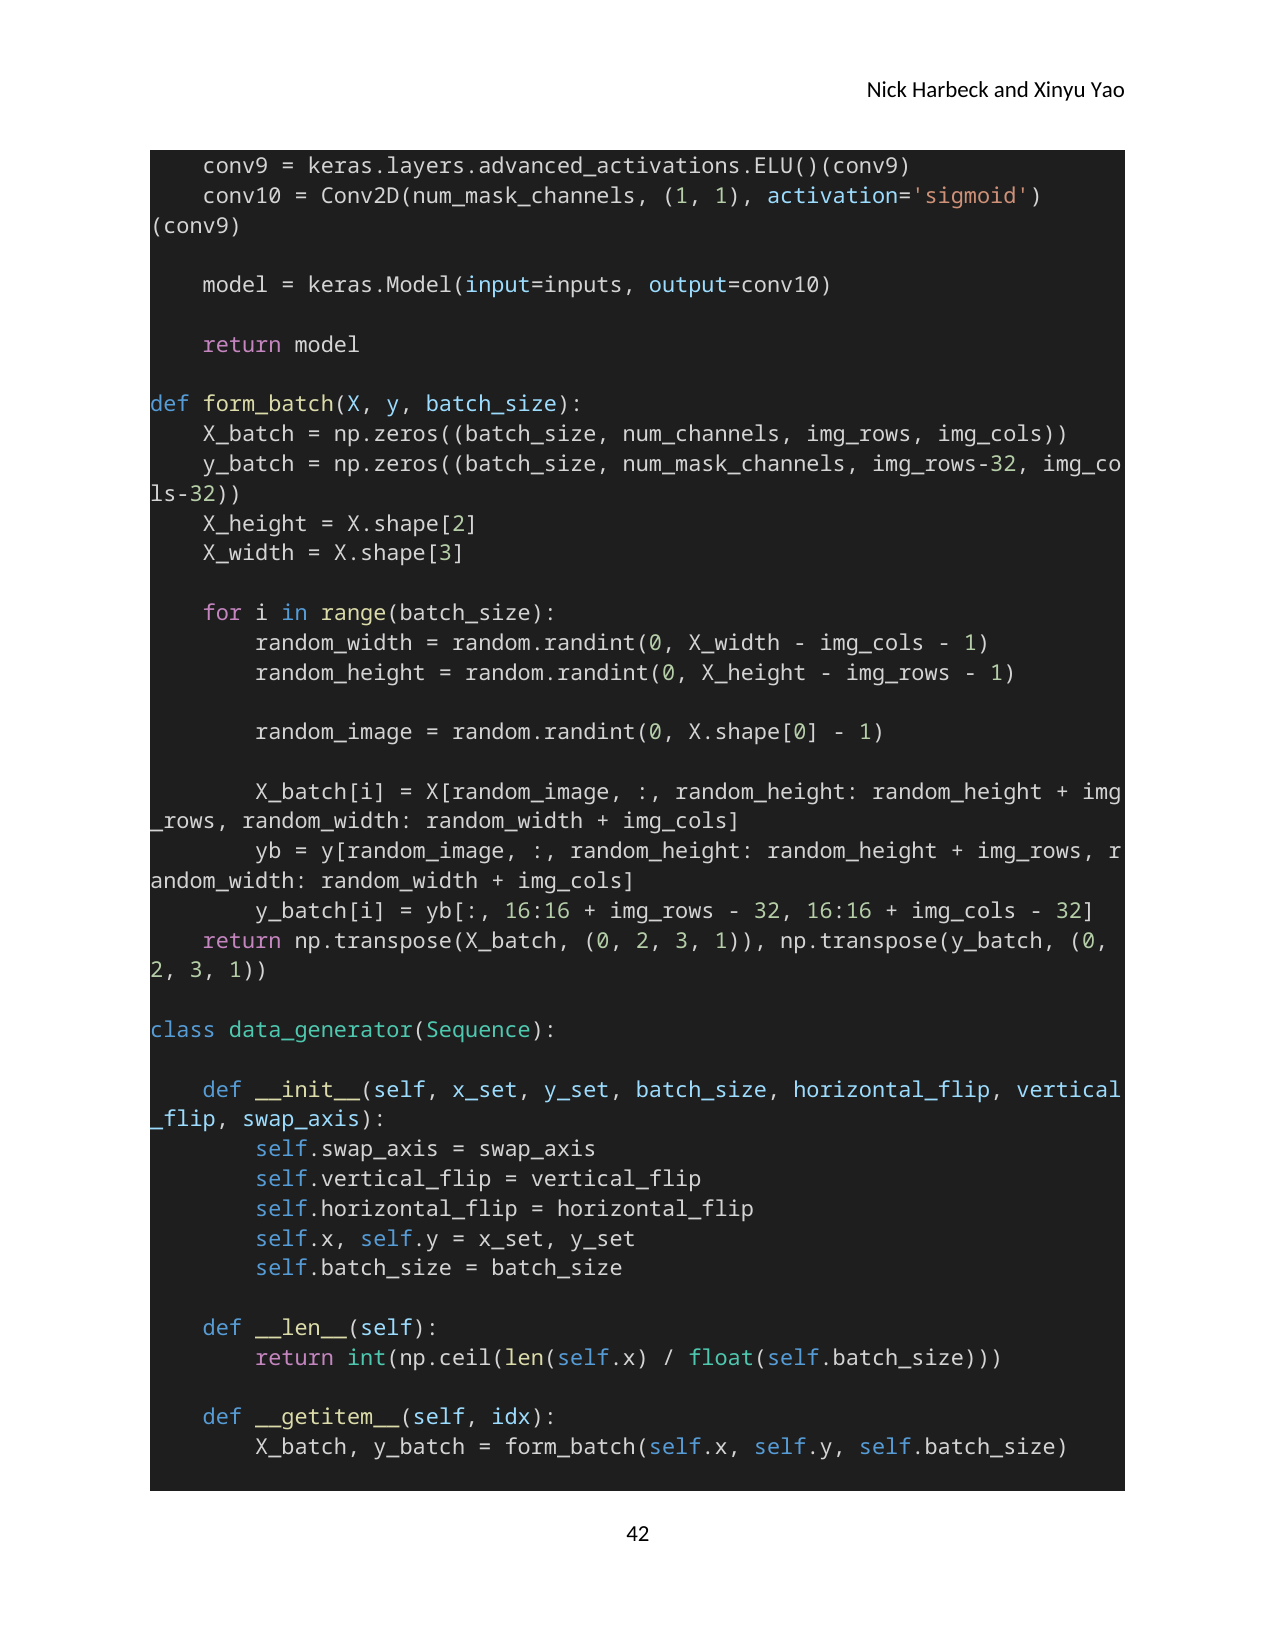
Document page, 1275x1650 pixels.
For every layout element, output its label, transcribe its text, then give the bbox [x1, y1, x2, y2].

text self.batch_size = batch_size [150, 1252, 1125, 1282]
text X_batch[i] = X[random_image, :, random_height: random_height + img_rows, random_width: random_width + img_cols] [150, 776, 1125, 835]
text for i in range(batch_size): [150, 597, 1125, 627]
text def form_batch(X, y, batch_size): [150, 388, 1125, 418]
text self.swap_axis = swap_axis [150, 1133, 1125, 1163]
text self.x, self.y = x_set, y_set [150, 1222, 1125, 1252]
text random_image = random.randint(0, X.shape[0] - 1) [150, 716, 1125, 746]
text conv9 = keras.layers.advanced_activations.ELU()(conv9) [150, 150, 1125, 180]
text model = keras.Model(input=inputs, output=conv10) [150, 269, 1125, 299]
text y_batch[i] = yb[:, 16:16 + img_rows - 32, 16:16 + img_cols - 32] [150, 895, 1125, 924]
text class data_generator(Sequence): [150, 1014, 1125, 1044]
text X_width = X.shape[3] [150, 537, 1125, 567]
text random_width = random.randint(0, X_width - img_cols - 1) [150, 627, 1125, 656]
text def __len__(self): [150, 1312, 1125, 1342]
text yb = y[random_image, :, random_height: random_height + img_rows, random_width: random_width + img_cols] [150, 835, 1125, 895]
text def __getitem__(self, idx): [150, 1401, 1125, 1431]
text return int(np.ceil(len(self.x) / float(self.batch_size))) [150, 1342, 1125, 1371]
text X_batch, y_batch = form_batch(self.x, self.y, self.batch_size) [150, 1431, 1125, 1461]
text conv10 = Conv2D(num_mask_channels, (1, 1), activation='sigmoid')(conv9) [150, 180, 1125, 239]
text self.horizontal_flip = horizontal_flip [150, 1193, 1125, 1222]
text return model [150, 329, 1125, 358]
text X_height = X.shape[2] [150, 507, 1125, 537]
text return np.transpose(X_batch, (0, 2, 3, 1)), np.transpose(y_batch, (0, 2, 3, 1)) [150, 924, 1125, 984]
text def __init__(self, x_set, y_set, batch_size, horizontal_flip, vertical_flip, swap_axis): [150, 1073, 1125, 1133]
text X_batch = np.zeros((batch_size, num_channels, img_rows, img_cols)) [150, 418, 1125, 448]
text random_height = random.randint(0, X_height - img_rows - 1) [150, 656, 1125, 686]
text self.vertical_flip = vertical_flip [150, 1163, 1125, 1193]
text y_batch = np.zeros((batch_size, num_mask_channels, img_rows-32, img_cols-32)) [150, 448, 1125, 507]
